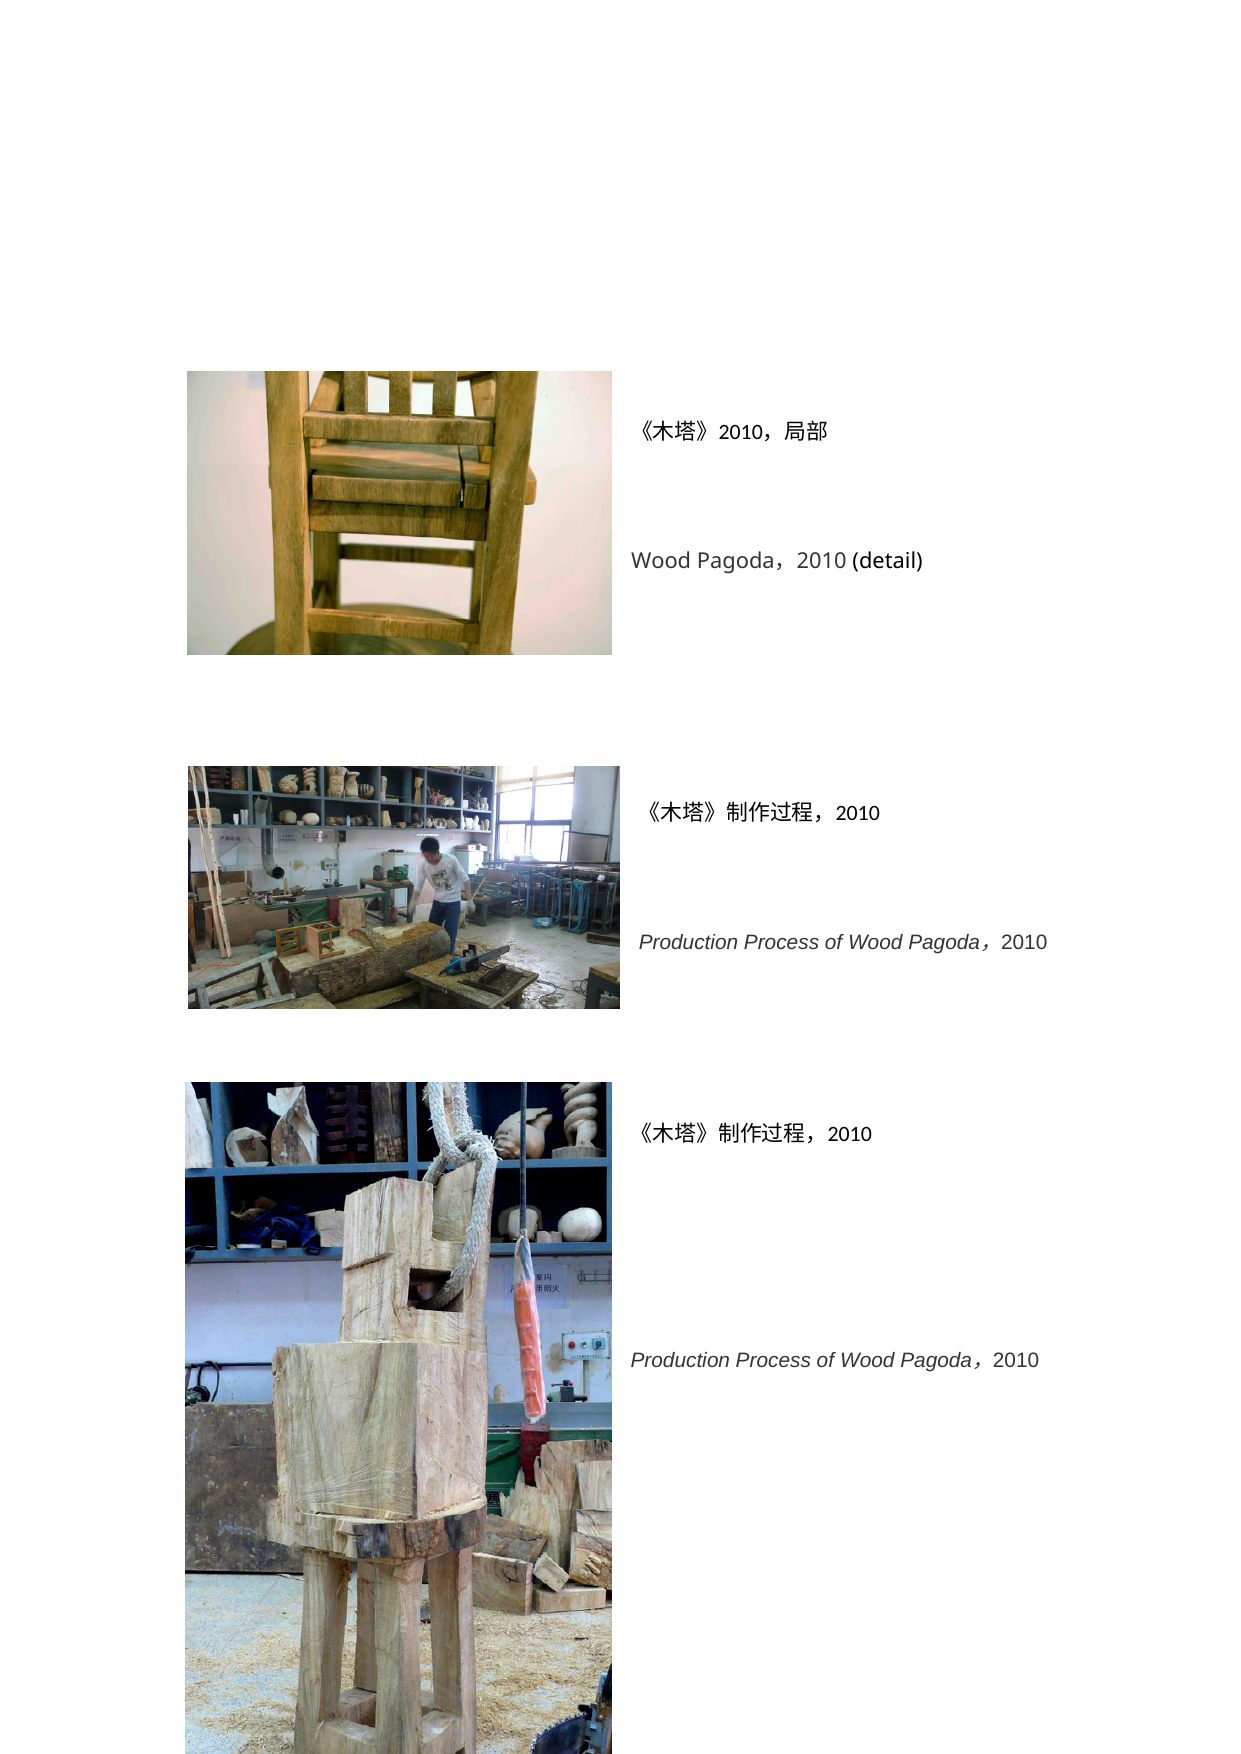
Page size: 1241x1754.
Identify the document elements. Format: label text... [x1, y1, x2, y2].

picture [188, 766, 620, 794]
subtitle Production Process of Wood Pagoda，2010 [187, 924, 1053, 957]
text 《木塔》2010，局部 [612, 413, 1053, 446]
text 《木塔》制作过程，2010 [612, 1115, 1053, 1148]
picture [185, 1082, 612, 1754]
text 《木塔》制作过程，2010 [187, 794, 1053, 827]
picture [188, 827, 620, 924]
picture [187, 371, 612, 655]
subtitle Production Process of Wood Pagoda，2010 [612, 1343, 1053, 1375]
text Wood Pagoda，2010 (detail) [612, 543, 1053, 576]
picture [188, 957, 620, 1009]
